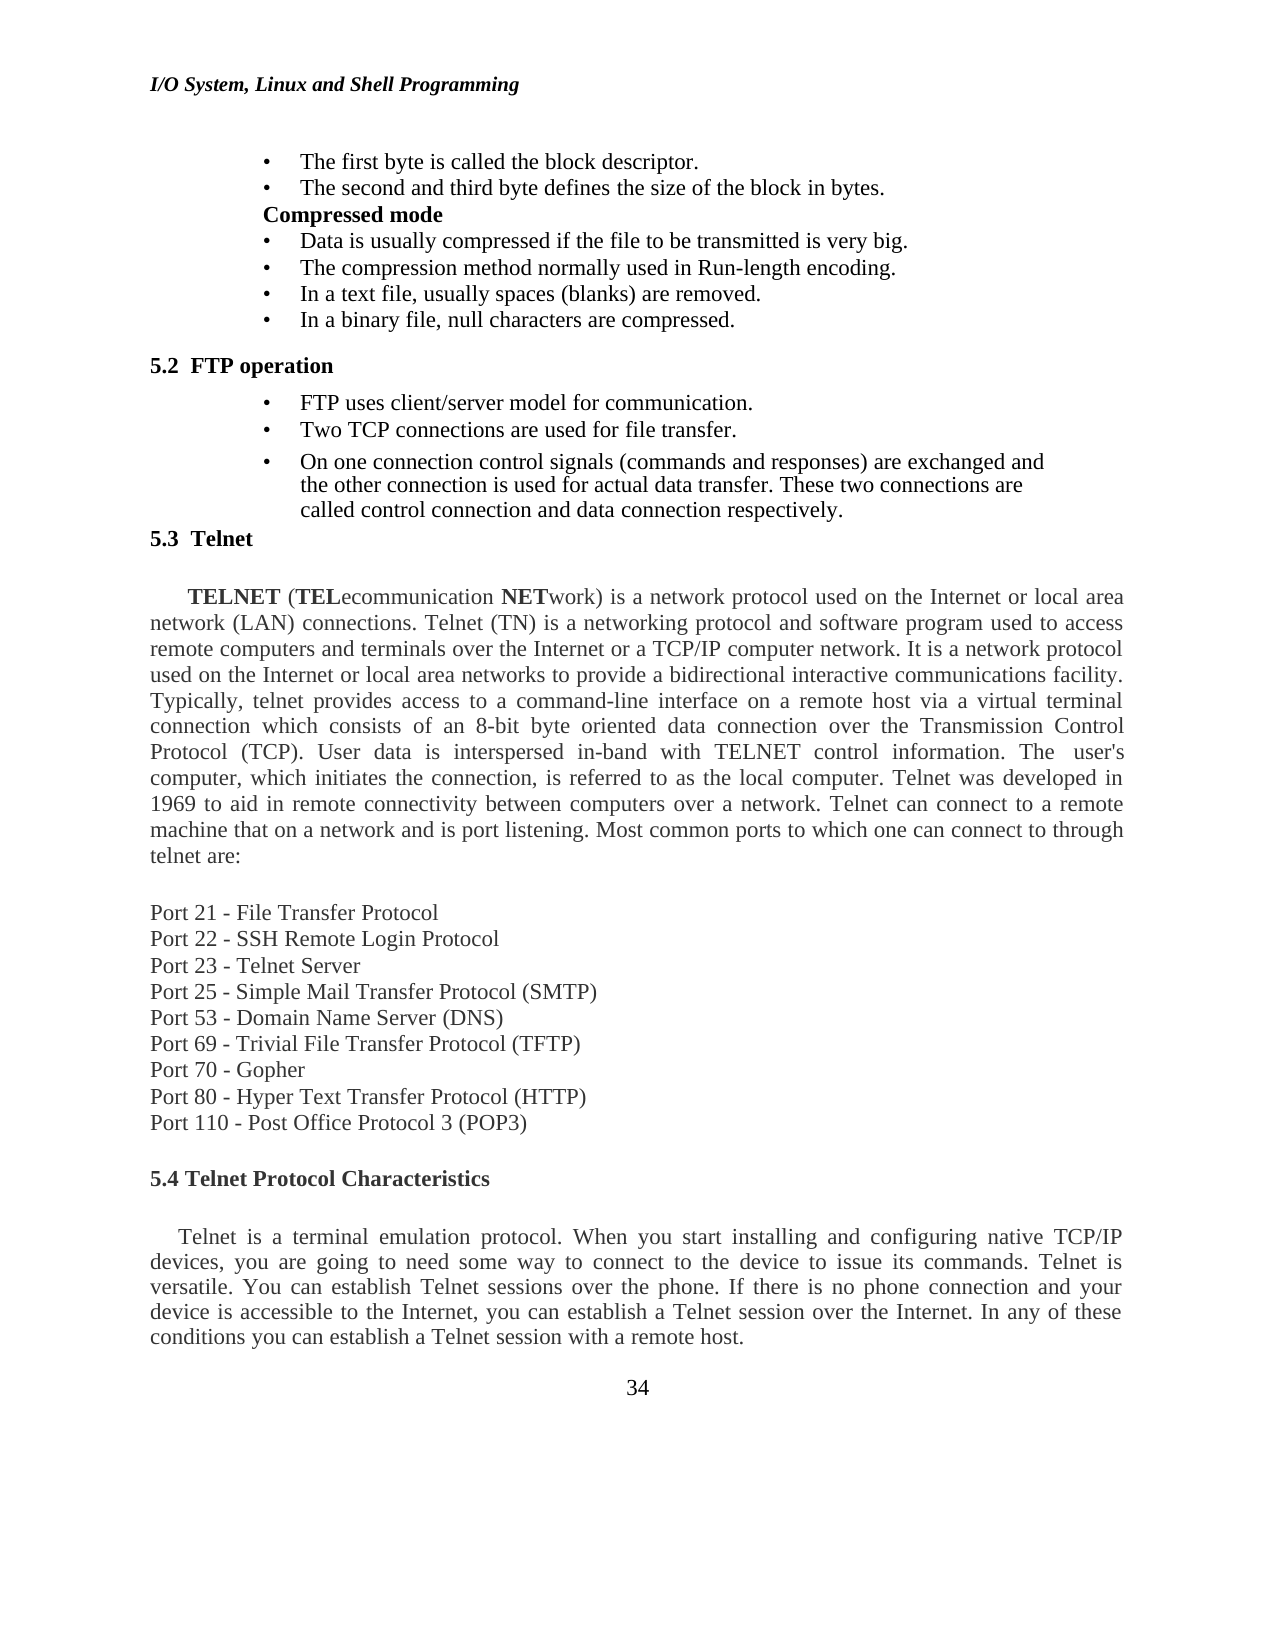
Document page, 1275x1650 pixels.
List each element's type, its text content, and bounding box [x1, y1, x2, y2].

subtitle FTP operation [150, 352, 1256, 378]
list Telnet Protocol Characteristics [150, 1165, 1256, 1191]
text TELNET (TELecommunication NETwork) is a network protocol used on the Internet or local area network (LAN) connections. Telnet (TN) is a networking protocol and software program used to access remote computers and terminals over the Internet or a TCP/IP computer network. It is a network protocol used on the Internet or local area networks to provide a bidirectional interactive communications facility. Typically, telnet provides access to a command-line interface on a remote host via a virtual terminal connection which consists of an 8-bit byte oriented data connection over the Transmission Control Protocol (TCP). User data is interspersed in-band with TELNET control information. The user's computer, which initiates the connection, is referred to as the local computer. Telnet was developed in 1969 to aid in remote connectivity between computers over a network. Telnet can connect to a remote machine that on a network and is port listening. Most common ports to which one can connect to through telnet are: [150, 584, 1125, 868]
text Telnet is a terminal emulation protocol. When you start installing and configuring native TCP/IP devices, you are going to need some way to connect to the device to issue its commands. Telnet is versatile. You can establish Telnet sessions over the phone. If there is no phone connection and your device is accessible to the Internet, you can establish a Telnet session over the Internet. In any of these conditions you can establish a Telnet session with a remote host. [150, 1224, 1125, 1349]
list The compression method normally used in Run-length encoding. [263, 253, 1256, 280]
text Port 25 - Simple Mail Transfer Protocol (SMTP) Port 53 - Domain Name Server (DNS) [150, 978, 599, 1030]
subtitle Compressed mode [263, 201, 1256, 227]
text Port 69 - Trivial File Transfer Protocol (TFTP) Port 70 - Gopher [150, 1030, 583, 1083]
list On one connection control signals (commands and responses) are exchanged and the other connection is used for actual data transfer. These two connections are called control connection and data connection respectively. [263, 450, 1077, 522]
text Port 22 - SSH Remote Login Protocol Port 23 - Telnet Server [150, 925, 500, 978]
list The first byte is called the block descriptor. [263, 148, 1256, 175]
text Port 21 - File Transfer Protocol [150, 899, 1256, 925]
list Two TCP connections are used for file transfer. [263, 416, 1256, 442]
list FTP uses client/server model for communication. [263, 390, 1256, 416]
list The second and third byte defines the size of the block in bytes. [263, 175, 1256, 201]
subtitle Telnet [150, 525, 1256, 551]
list Data is usually compressed if the file to be transmitted is very big. [263, 227, 1256, 253]
list In a text file, usually spaces (blanks) are removed. [263, 280, 1256, 306]
text Port 80 - Hyper Text Transfer Protocol (HTTP) Port 110 - Post Office Protocol 3 (POP3) [150, 1083, 587, 1136]
list In a binary file, null characters are compressed. [263, 306, 1256, 332]
